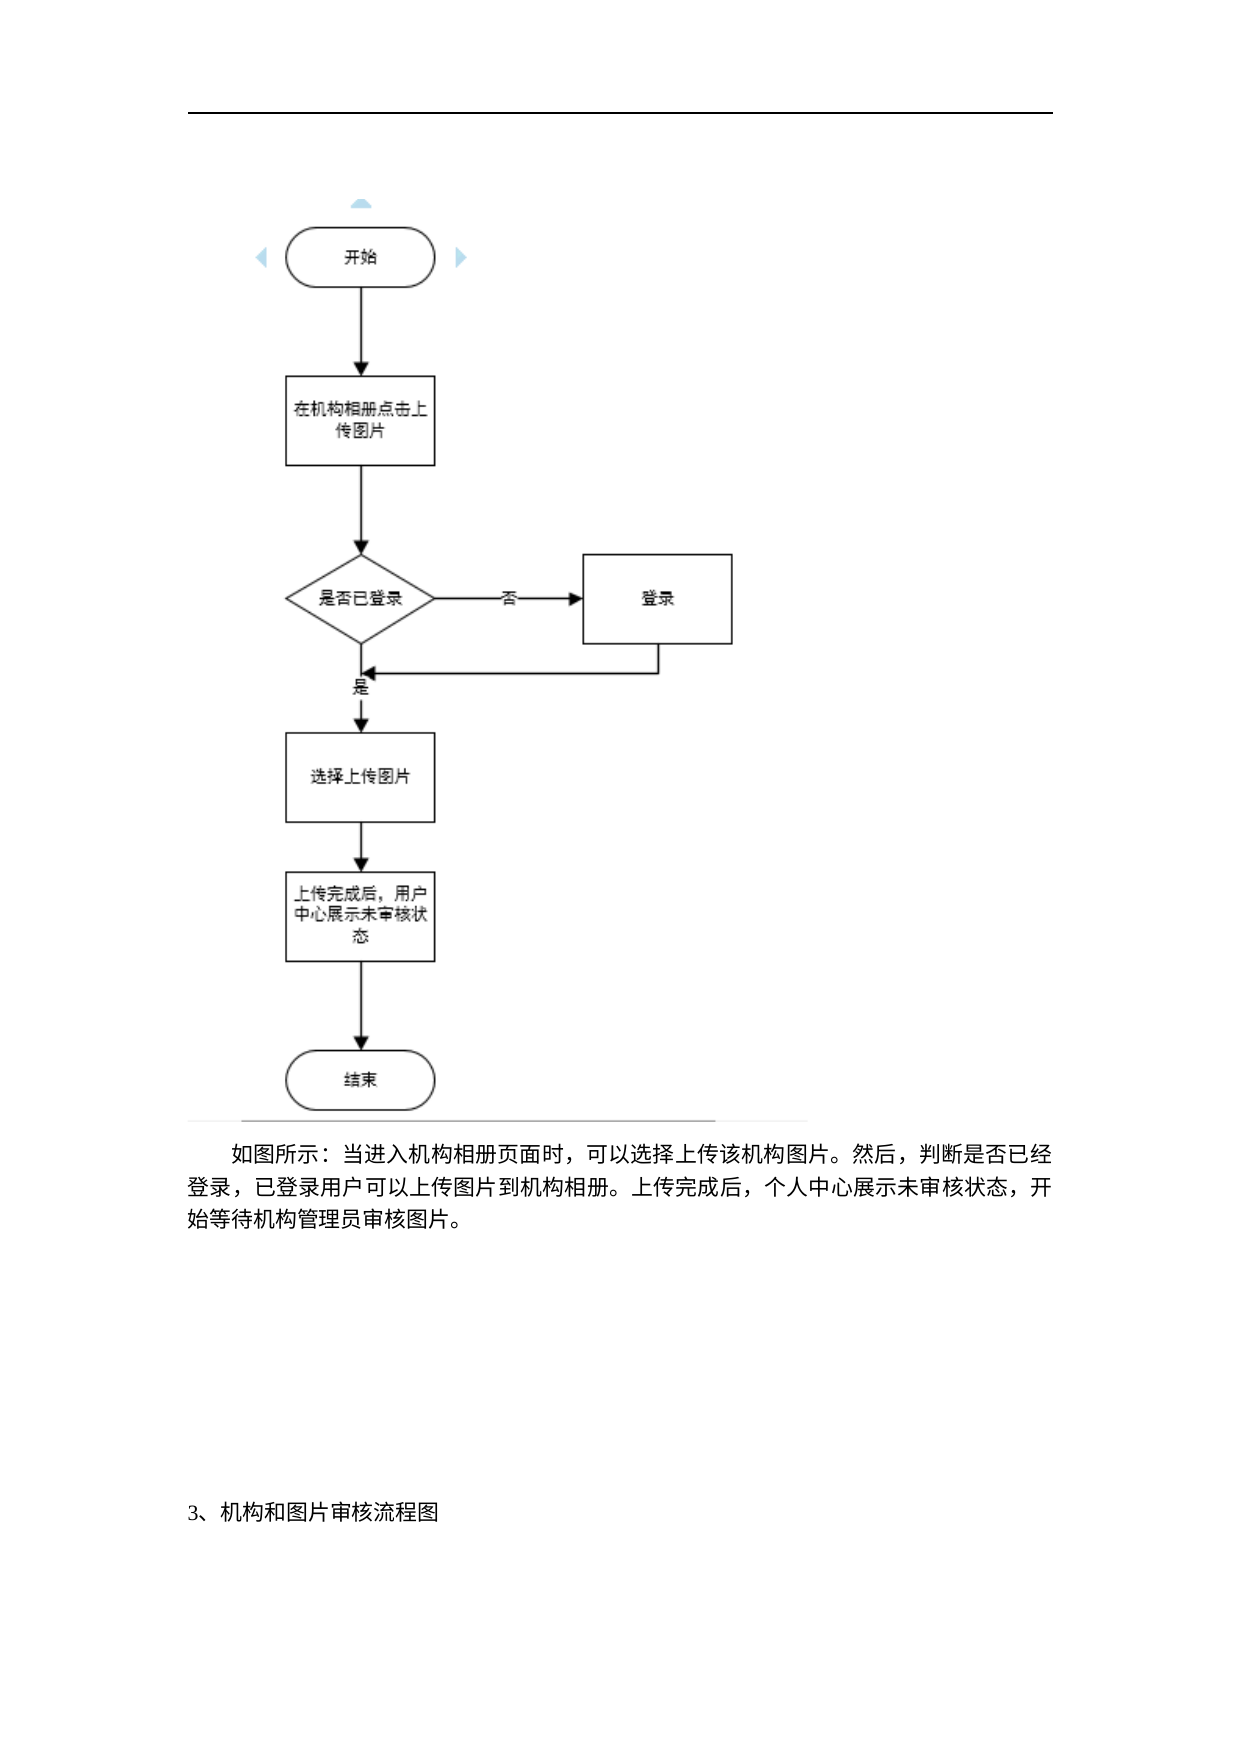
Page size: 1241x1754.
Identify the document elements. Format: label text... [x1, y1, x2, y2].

picture [187, 199, 808, 1122]
text 3、机构和图片审核流程图 [187, 1494, 1053, 1527]
